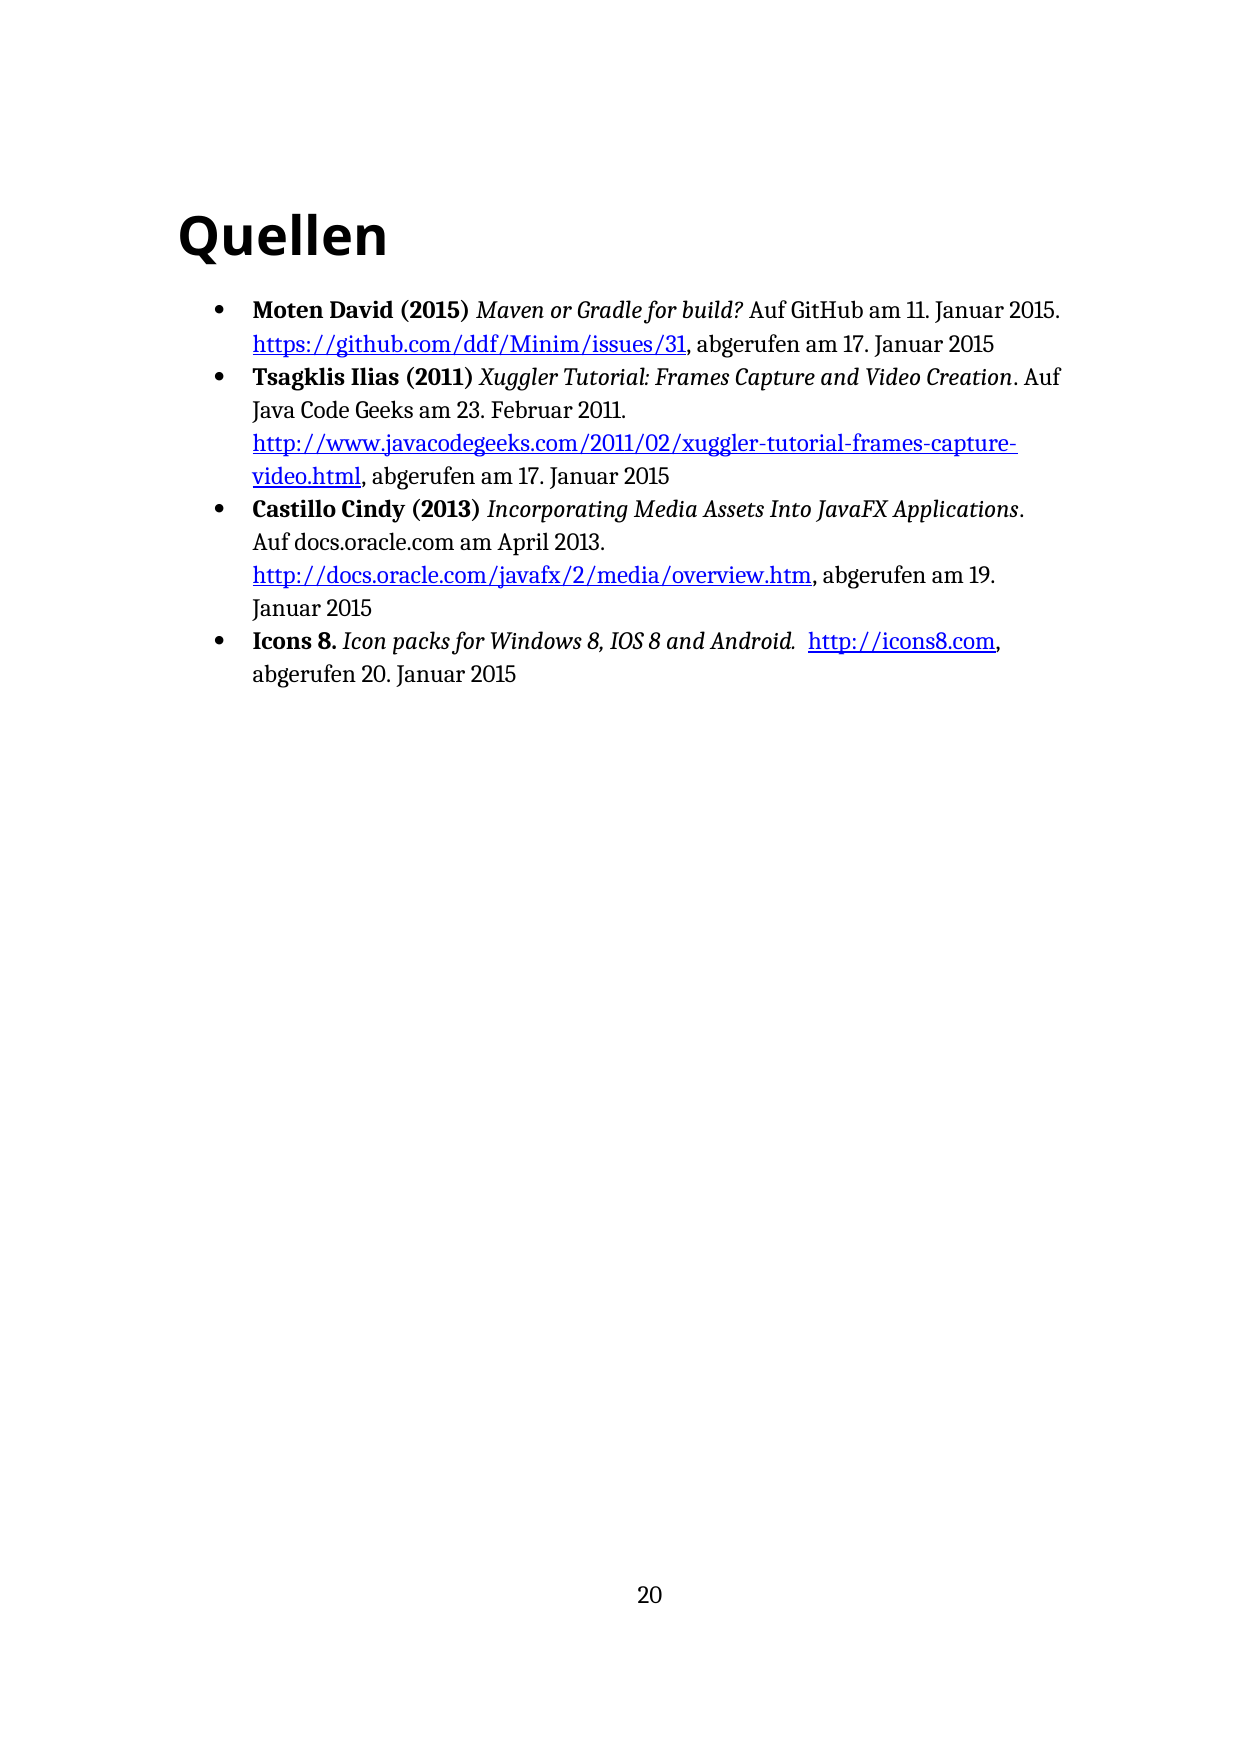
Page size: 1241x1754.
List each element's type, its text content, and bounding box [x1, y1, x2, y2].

list Moten David (2015) Maven or Gradle for build? Auf GitHub am 11. Januar 2015. https://github.com/ddf/Minim/issues/31, abgerufen am 17. Januar 2015 [215, 296, 1063, 358]
list Castillo Cindy (2013) Incorporating Media Assets Into JavaFX Applications. Auf docs.oracle.com am April 2013. http://docs.oracle.com/javafx/2/media/overview.htm, abgerufen am 19. Januar 2015 [215, 494, 1063, 622]
list Tsagklis Ilias (2011) Xuggler Tutorial: Frames Capture and Video Creation. Auf Java Code Geeks am 23. Februar 2011. http://www.javacodegeeks.com/2011/02/xuggler-tutorial-frames-capture-video.html, abgerufen am 17. Januar 2015 [215, 362, 1063, 490]
subtitle Quellen [177, 198, 1063, 271]
list Icons 8. Icon packs for Windows 8, IOS 8 and Android. http://icons8.com, abgerufen 20. Januar 2015 [215, 627, 1063, 688]
